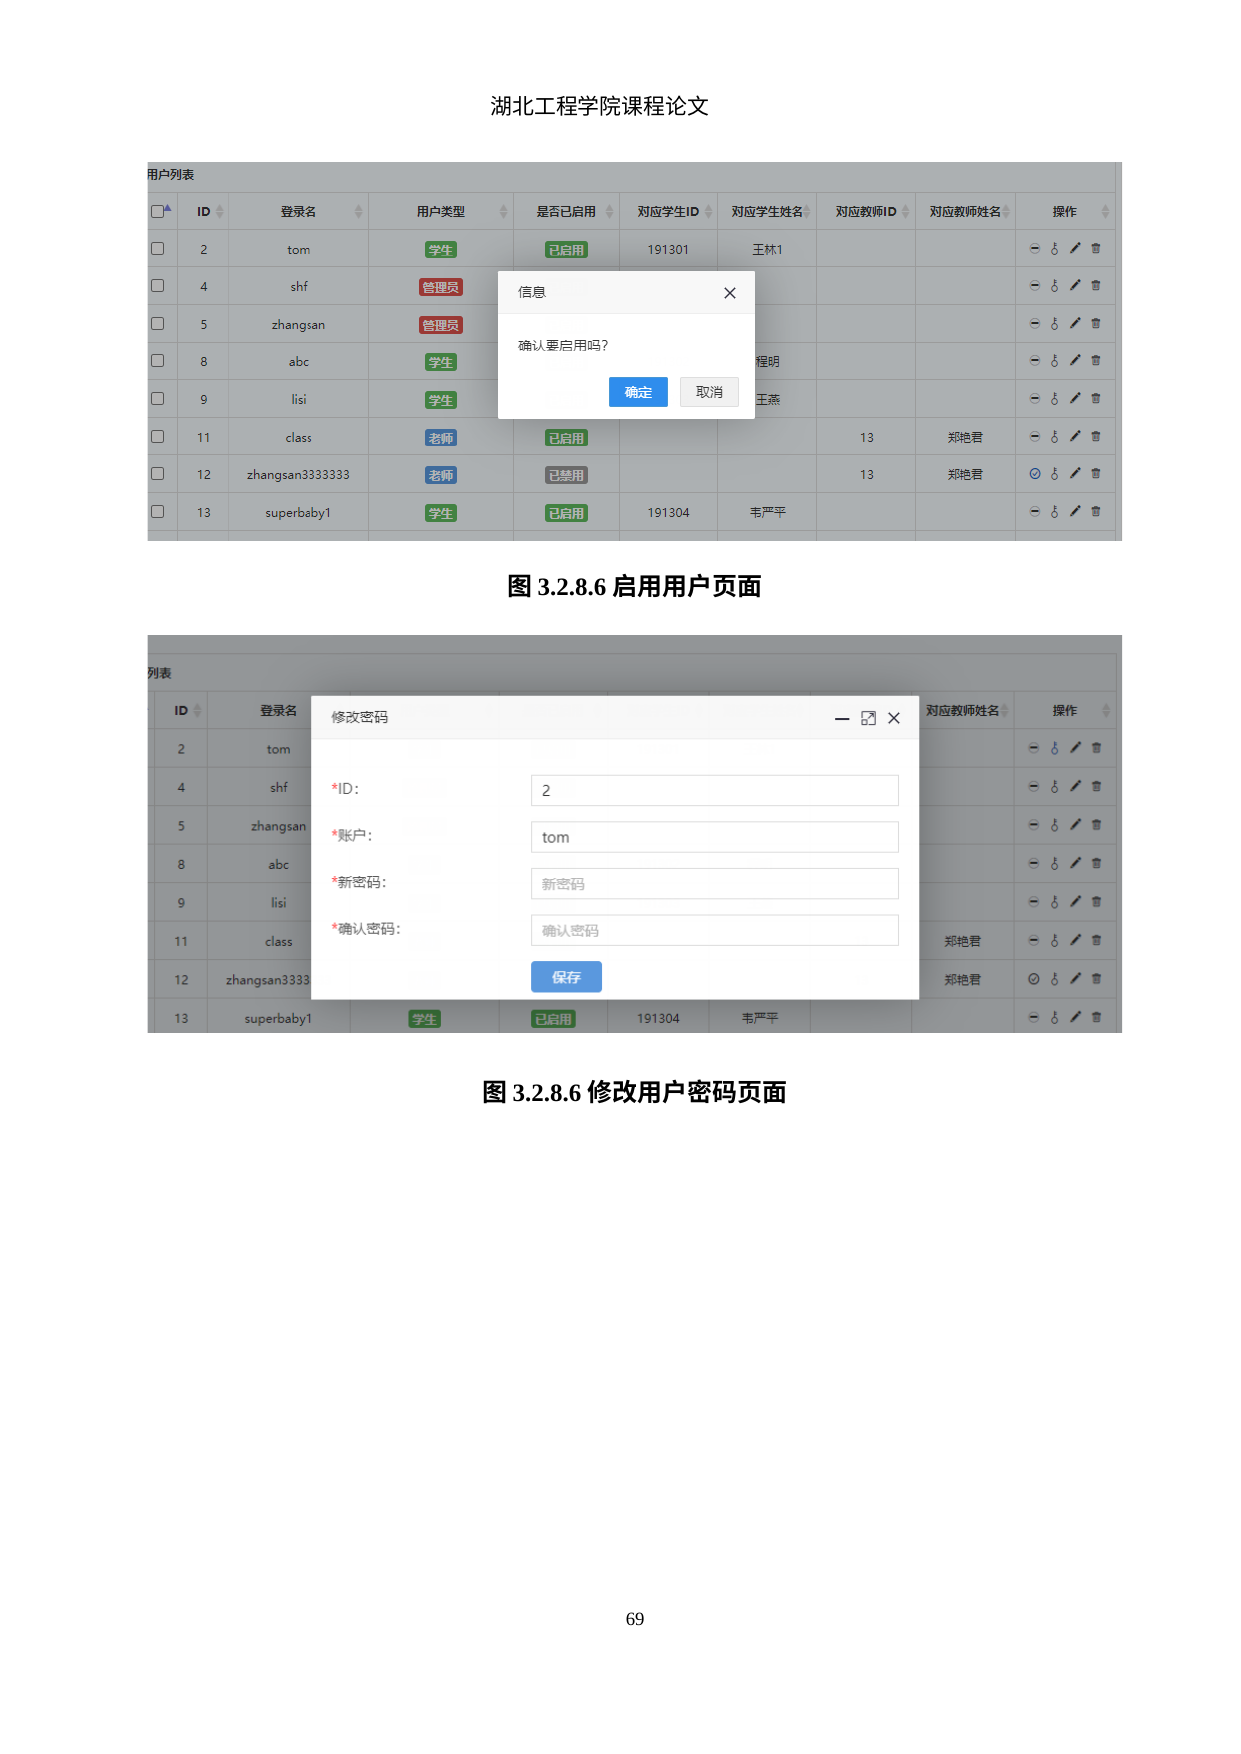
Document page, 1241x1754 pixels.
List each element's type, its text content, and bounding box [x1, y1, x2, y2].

picture [147, 635, 1123, 1033]
text 图3.2.8.6 启用用户页面 [148, 552, 1122, 617]
text 图3.2.8.6 修改用户密码页面 [148, 1058, 1122, 1123]
picture [147, 162, 1123, 541]
